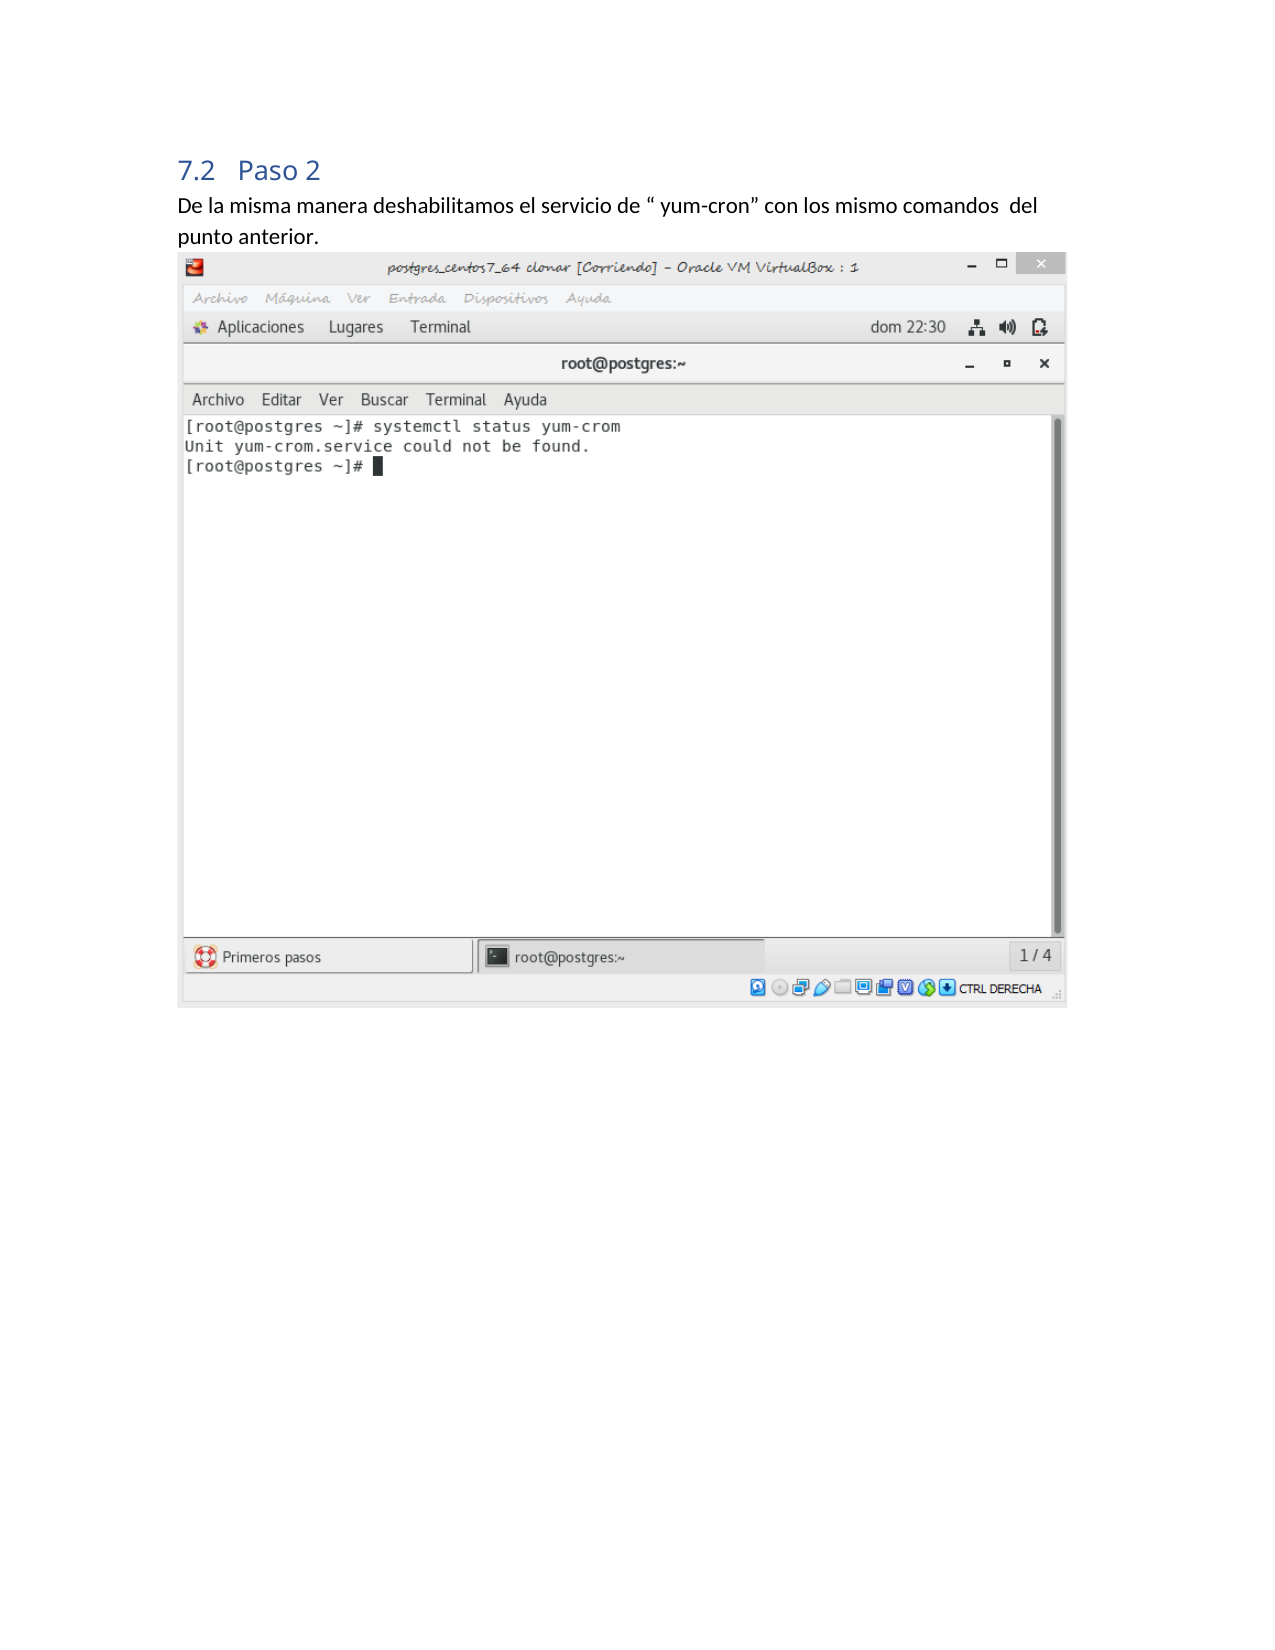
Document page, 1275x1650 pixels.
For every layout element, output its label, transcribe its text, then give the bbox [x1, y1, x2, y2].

subtitle Paso 2 [177, 152, 1098, 189]
picture [177, 252, 1068, 1008]
